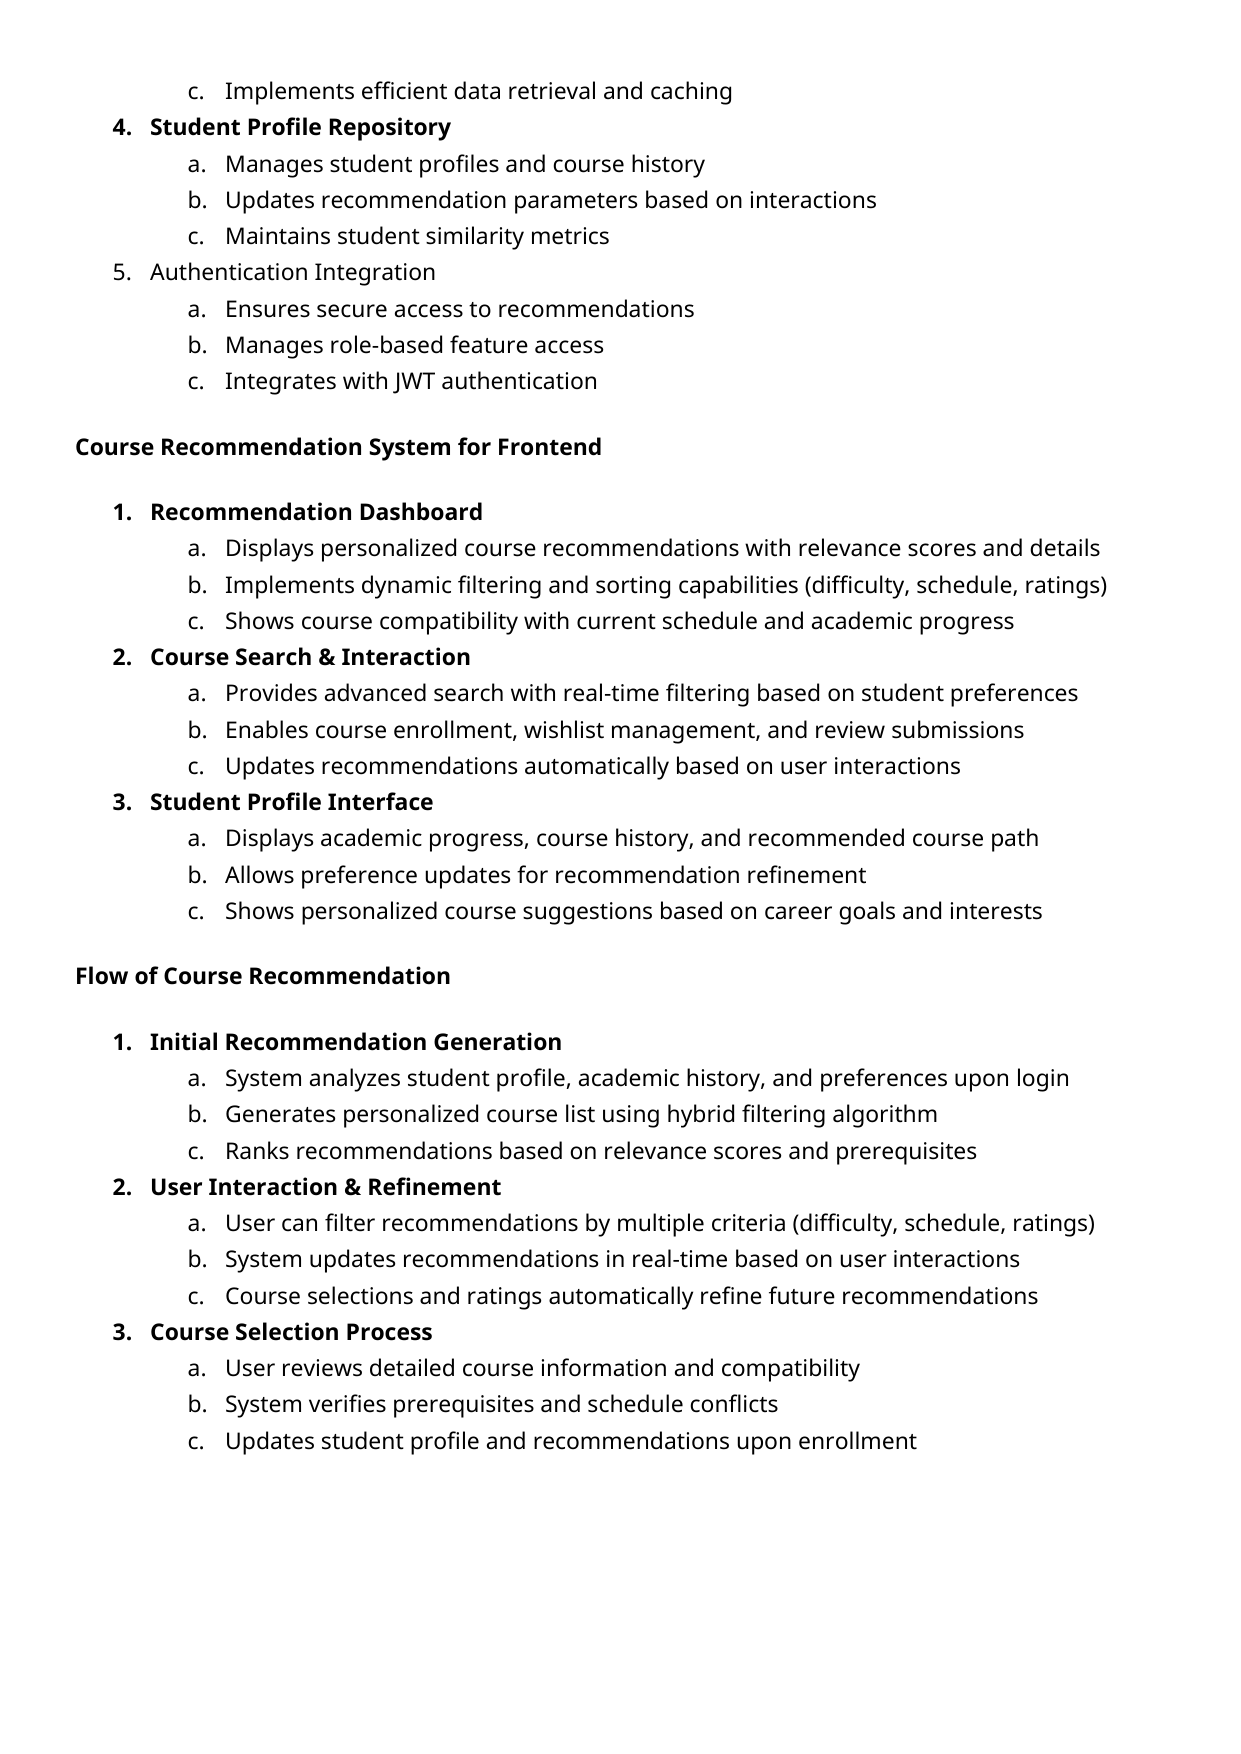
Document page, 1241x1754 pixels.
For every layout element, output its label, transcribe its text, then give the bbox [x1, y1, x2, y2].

list System updates recommendations in real-time based on user interactions [187, 1243, 1165, 1274]
list Student Profile Interface [112, 786, 1165, 817]
list Updates recommendations automatically based on user interactions [187, 750, 1165, 781]
list Maintains student similarity metrics [187, 220, 1165, 251]
list Ensures secure access to recommendations [187, 292, 1165, 324]
list User Interaction & Refinement [112, 1171, 1165, 1202]
list Course Search & Interaction [112, 641, 1165, 672]
list User can filter recommendations by multiple criteria (difficulty, schedule, ratings) [187, 1207, 1165, 1238]
list System analyzes student profile, academic history, and preferences upon login [187, 1062, 1165, 1093]
list Recommendation Dashboard [112, 496, 1165, 527]
list Authentication Integration [112, 256, 1165, 287]
subtitle Course Recommendation System for Frontend [75, 431, 1165, 462]
list Implements efficient data retrieval and caching [187, 75, 1165, 106]
list Manages student profiles and course history [187, 147, 1165, 179]
list Updates recommendation parameters based on interactions [187, 184, 1165, 215]
list Manages role-based feature access [187, 329, 1165, 360]
list Allows preference updates for recommendation refinement [187, 858, 1165, 890]
list Implements dynamic filtering and sorting capabilities (difficulty, schedule, ratings) [187, 568, 1165, 600]
list Integrates with JWT authentication [187, 365, 1165, 396]
list Ranks recommendations based on relevance scores and prerequisites [187, 1134, 1165, 1166]
subtitle Flow of Course Recommendation [75, 960, 1165, 992]
list Enables course enrollment, wishlist management, and review submissions [187, 713, 1165, 745]
list Provides advanced search with real-time filtering based on student preferences [187, 677, 1165, 708]
list Displays personalized course recommendations with relevance scores and details [187, 532, 1165, 563]
list Course Selection Process [112, 1316, 1165, 1347]
list Updates student profile and recommendations upon enrollment [187, 1424, 1165, 1456]
list User reviews detailed course information and compatibility [187, 1352, 1165, 1383]
list Shows personalized course suggestions based on career goals and interests [187, 895, 1165, 926]
list Generates personalized course list using hybrid filtering algorithm [187, 1098, 1165, 1129]
list Shows course compatibility with current schedule and academic progress [187, 605, 1165, 636]
list Initial Recommendation Generation [112, 1026, 1165, 1057]
list Student Profile Repository [112, 111, 1165, 142]
list System verifies prerequisites and schedule conflicts [187, 1388, 1165, 1419]
list Course selections and ratings automatically refine future recommendations [187, 1279, 1165, 1311]
list Displays academic progress, course history, and recommended course path [187, 822, 1165, 853]
